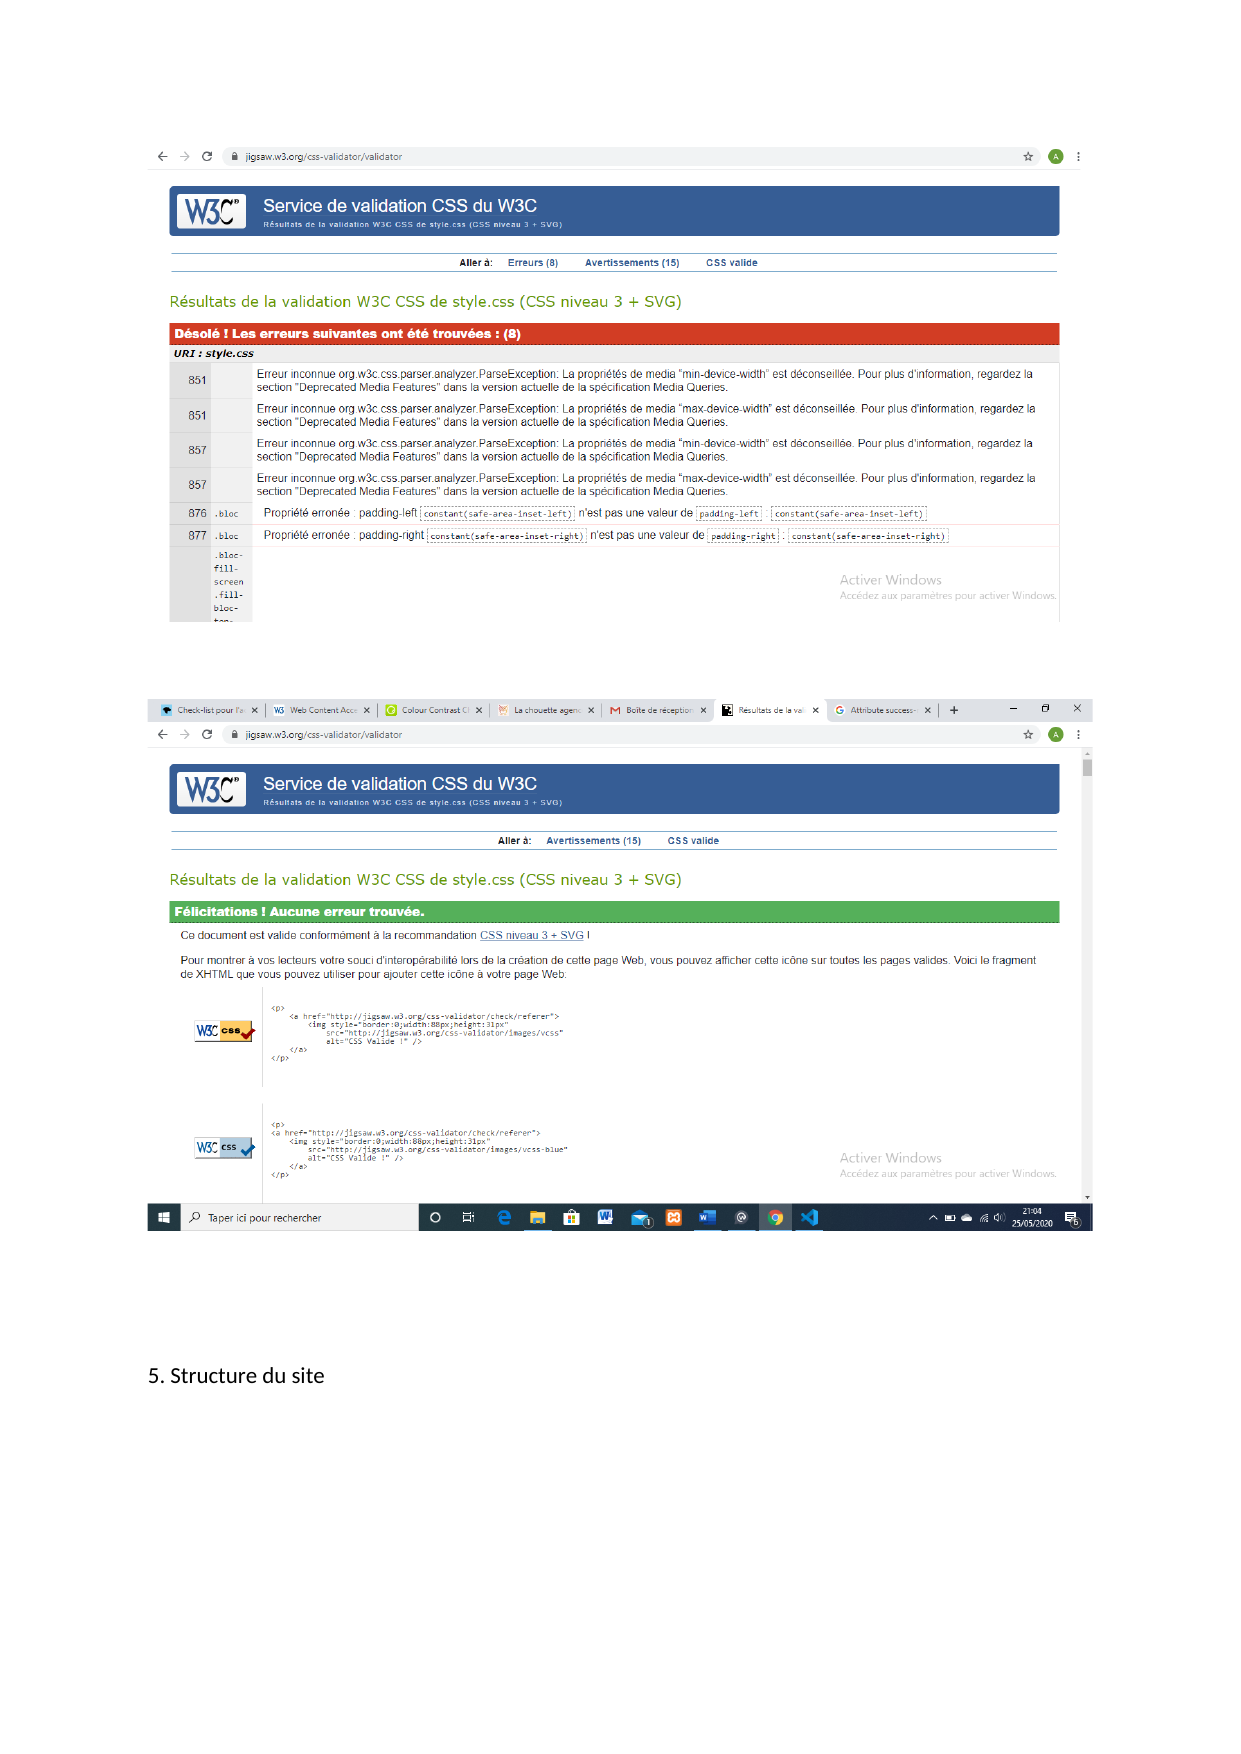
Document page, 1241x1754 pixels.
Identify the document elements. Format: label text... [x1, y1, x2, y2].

text 5. Structure du site [148, 1361, 1093, 1389]
picture [147, 699, 1093, 1231]
picture [147, 147, 1081, 622]
